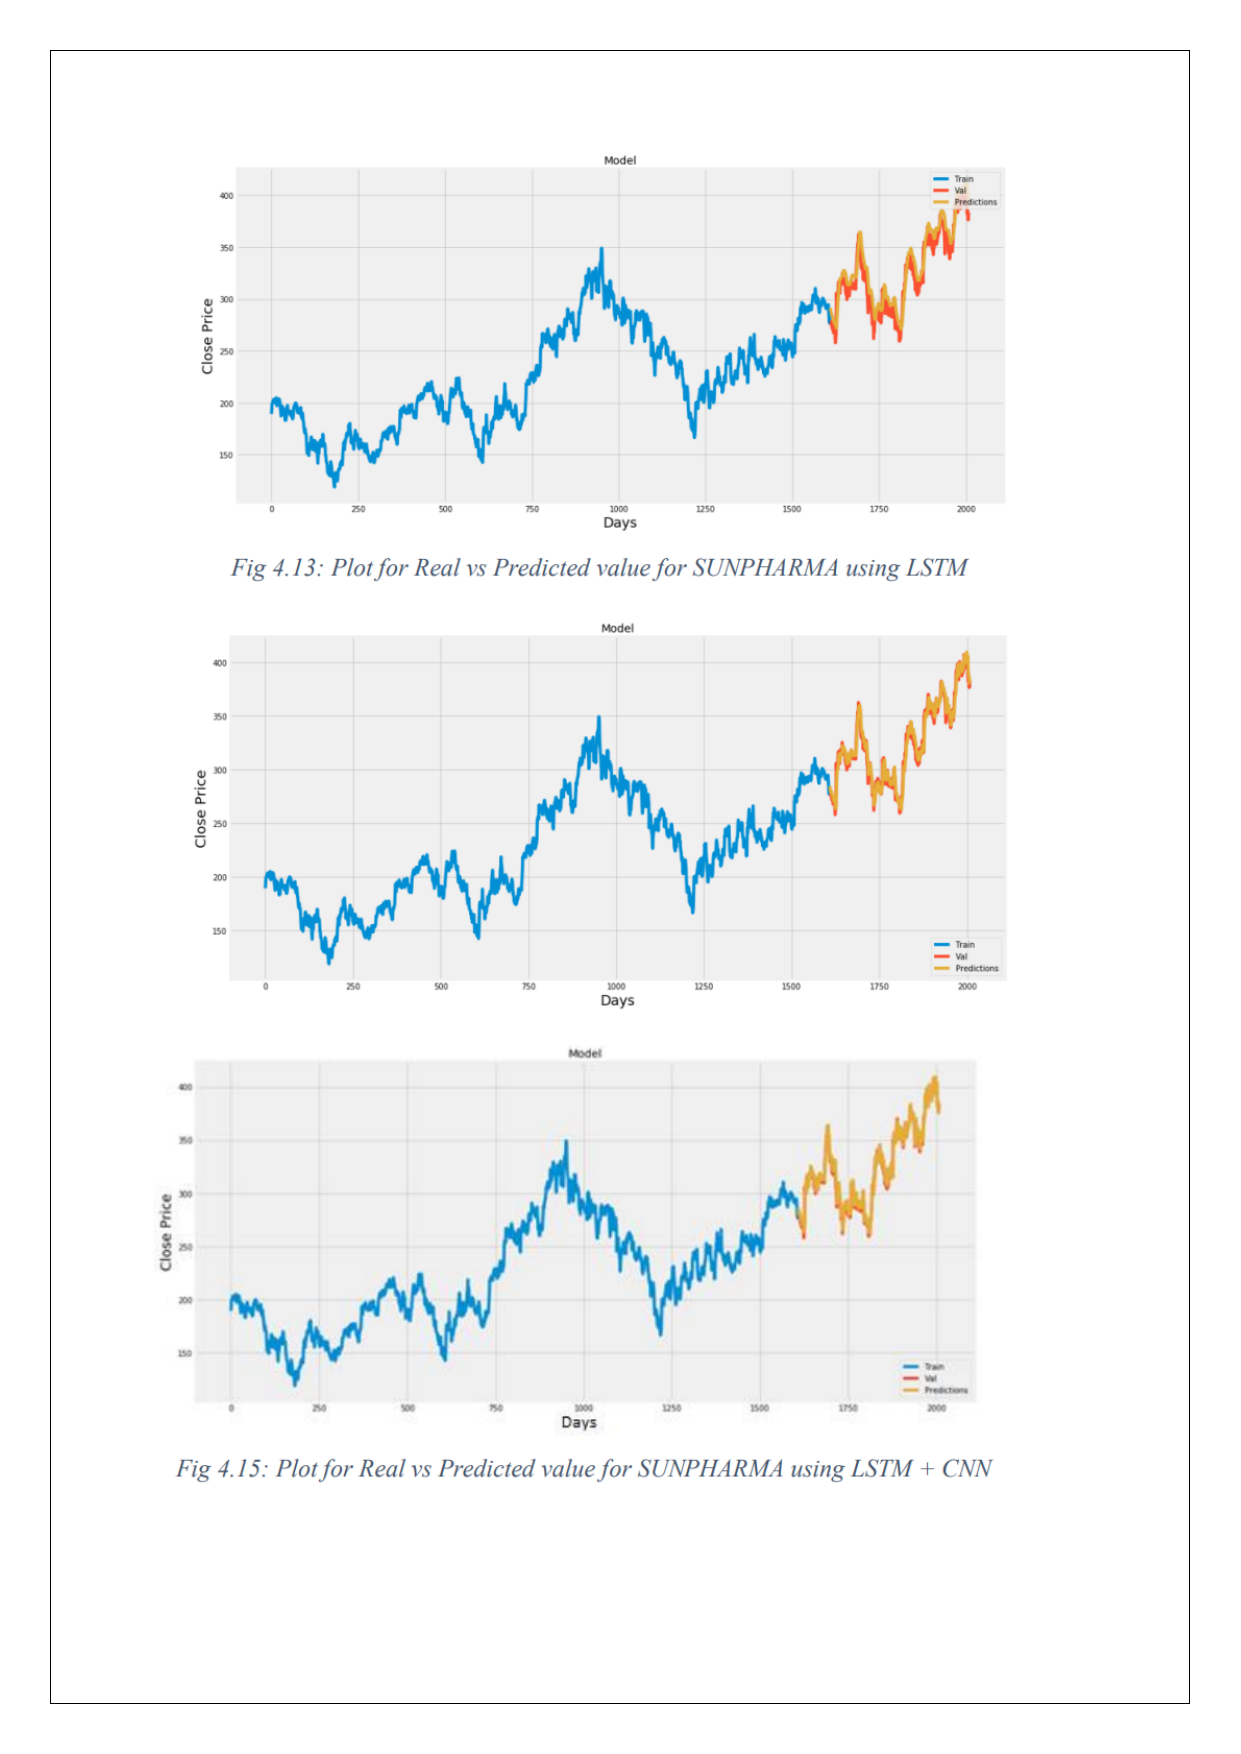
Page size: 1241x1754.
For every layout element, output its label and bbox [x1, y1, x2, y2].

picture [150, 1043, 1052, 1510]
picture [150, 150, 1055, 1019]
